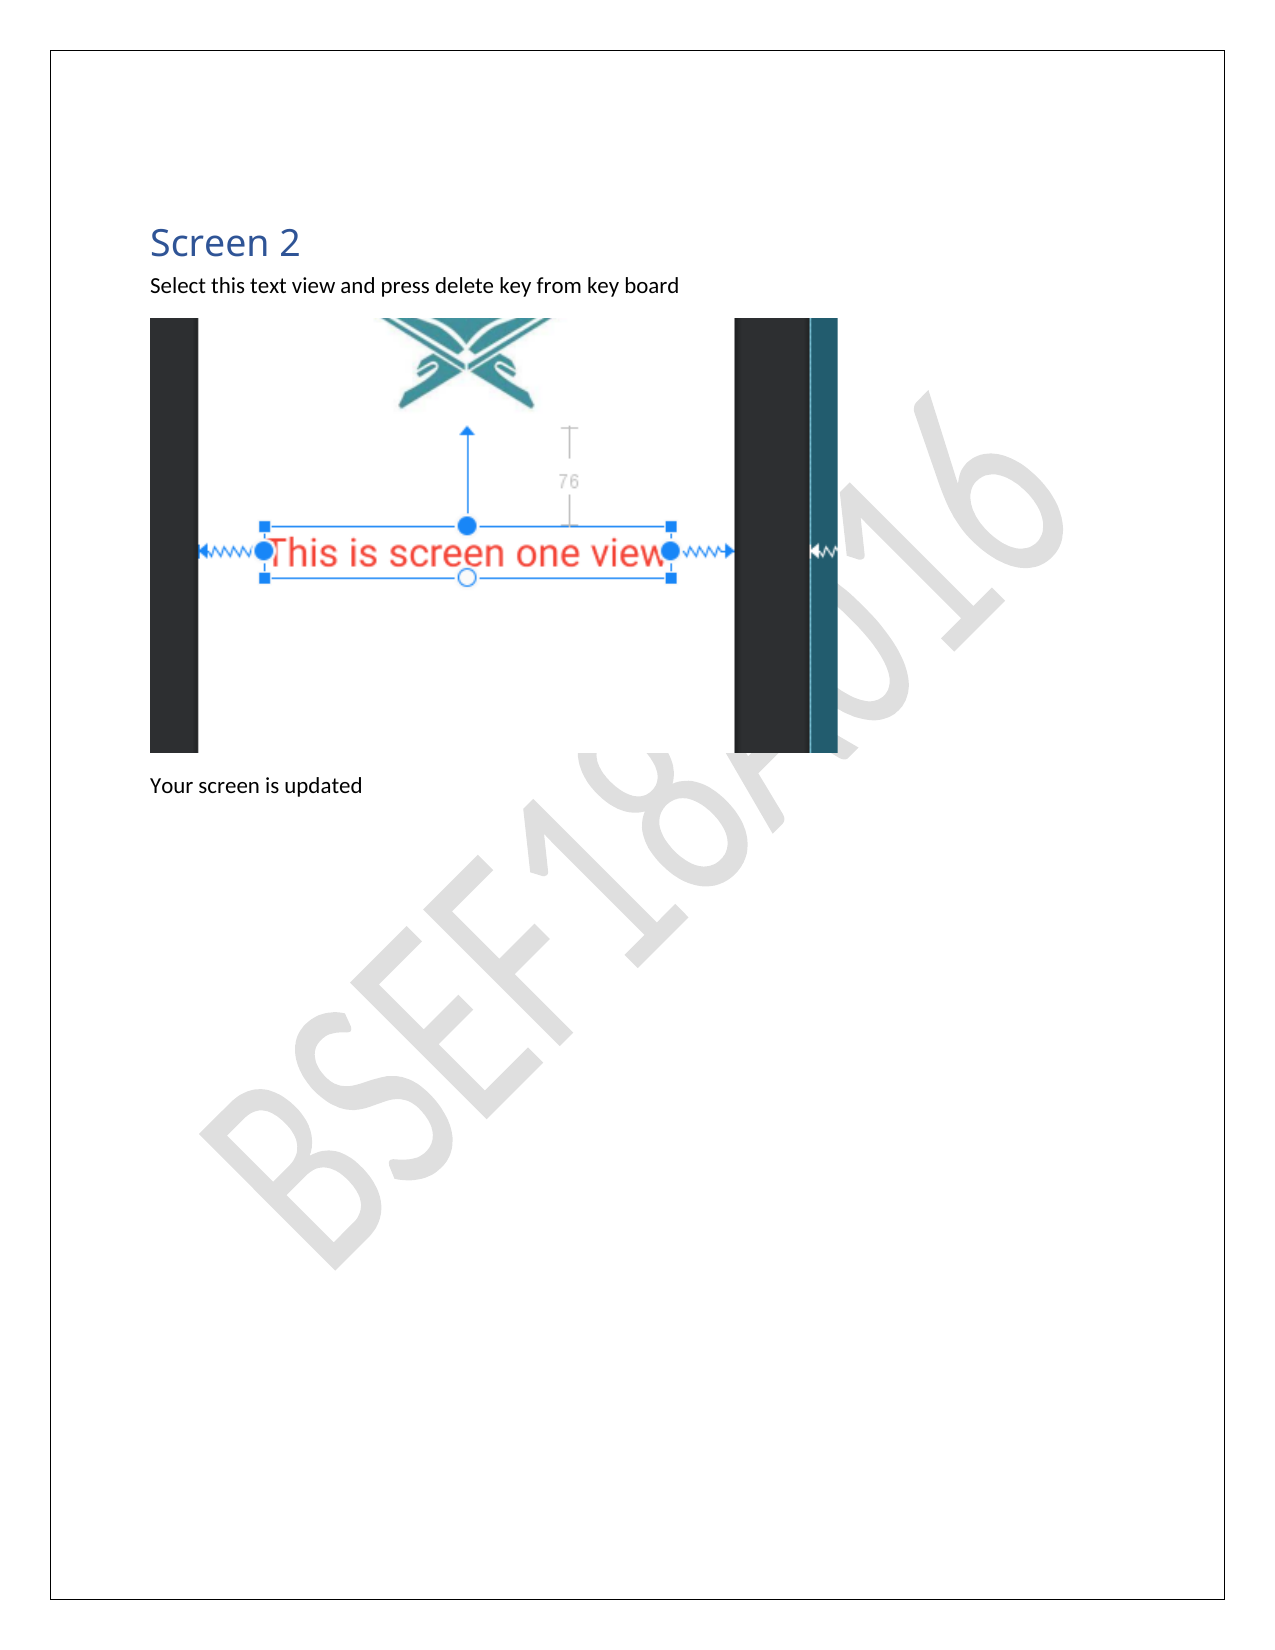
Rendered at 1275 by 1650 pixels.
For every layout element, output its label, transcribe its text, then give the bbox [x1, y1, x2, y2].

text Your screen is updated [150, 772, 1125, 799]
subtitle Screen 2 [150, 216, 1125, 267]
picture [150, 318, 838, 753]
text Select this text view and press delete key from key board [150, 271, 1125, 299]
